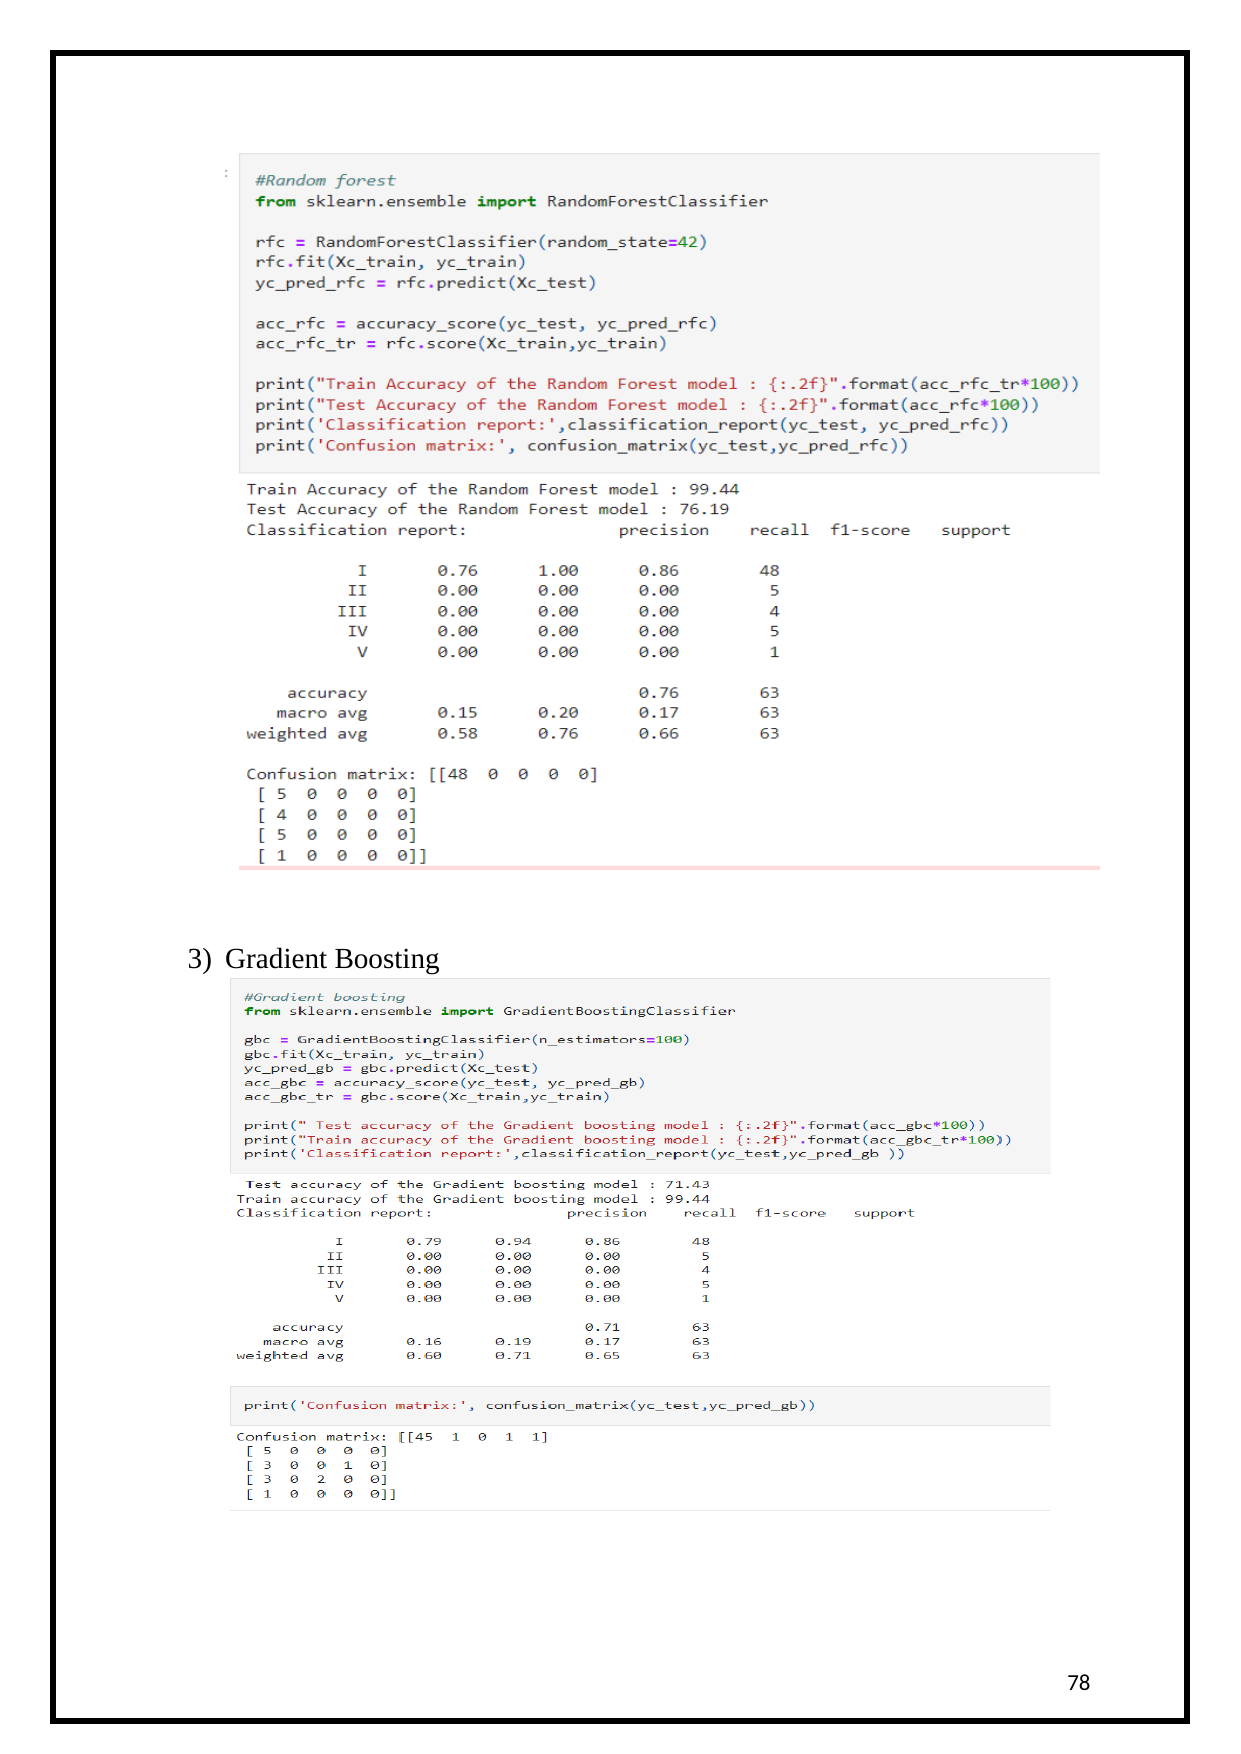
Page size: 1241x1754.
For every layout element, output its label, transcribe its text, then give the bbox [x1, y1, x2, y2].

list Gradient Boosting [187, 941, 1090, 975]
picture [225, 150, 1100, 870]
picture [225, 977, 1051, 1511]
